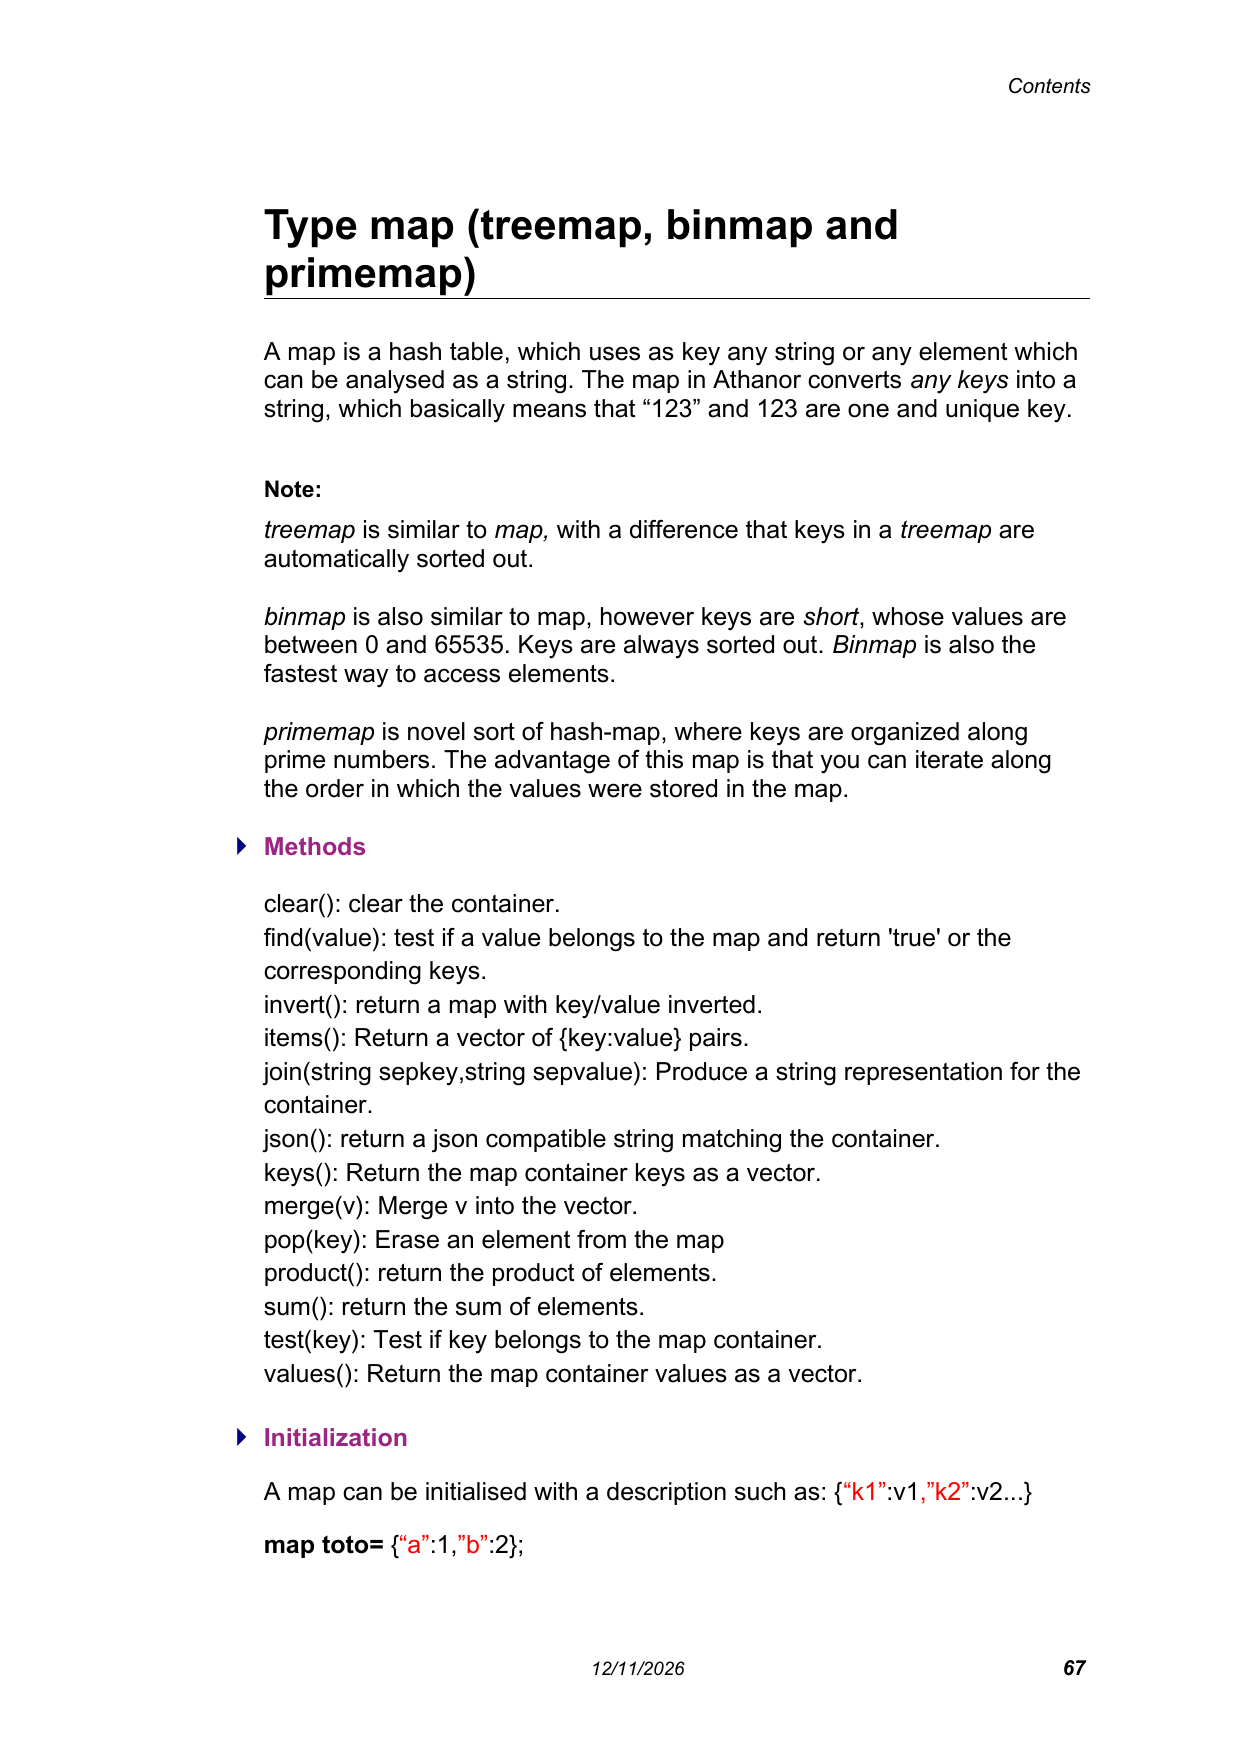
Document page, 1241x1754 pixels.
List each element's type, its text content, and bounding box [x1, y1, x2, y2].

text map toto= {“a”:1,”b”:2}; [263, 1531, 1090, 1559]
text pop(key): Erase an element from the map [263, 1221, 1090, 1255]
text primemap is novel sort of hash-map, where keys are organized along prime numbers. The advantage of this map is that you can iterate along the order in which the values were stored in the map. [263, 717, 1090, 803]
text binmap is also similar to map, however keys are short, whose values are between 0 and 65535. Keys are always sorted out. Binmap is also the fastest way to access elements. [263, 602, 1090, 688]
subtitle Note: [263, 476, 1090, 503]
subtitle Methods [226, 832, 1090, 861]
text sum(): return the sum of elements. [263, 1288, 1090, 1322]
text keys(): Return the map container keys as a vector. [263, 1154, 1090, 1188]
text merge(v): Merge v into the vector. [263, 1188, 1090, 1221]
text items(): Return a vector of {key:value} pairs. [263, 1020, 1090, 1053]
subtitle Type map (treemap, binmap and primemap) [263, 200, 1090, 299]
text clear(): clear the container. [263, 886, 1090, 919]
text values(): Return the map container values as a vector. [263, 1355, 1090, 1389]
text json(): return a json compatible string matching the container. [263, 1121, 1090, 1154]
text test(key): Test if key belongs to the map container. [263, 1322, 1090, 1355]
text A map can be initialised with a description such as: {“k1”:v1,”k2”:v2...} [263, 1477, 1090, 1506]
text treemap is similar to map, with a difference that keys in a treemap are automatically sorted out. [263, 515, 1090, 573]
subtitle Initialization [226, 1422, 1090, 1452]
text find(value): test if a value belongs to the map and return 'true' or the corresponding keys. [263, 919, 1090, 986]
text invert(): return a map with key/value inverted. [263, 986, 1090, 1020]
text product(): return the product of elements. [263, 1255, 1090, 1288]
text join(string sepkey,string sepvalue): Produce a string representation for the container. [263, 1053, 1090, 1121]
text A map is a hash table, which uses as key any string or any element which can be analysed as a string. The map in Athanor converts any keys into a string, which basically means that “123” and 123 are one and unique key. [263, 336, 1090, 423]
